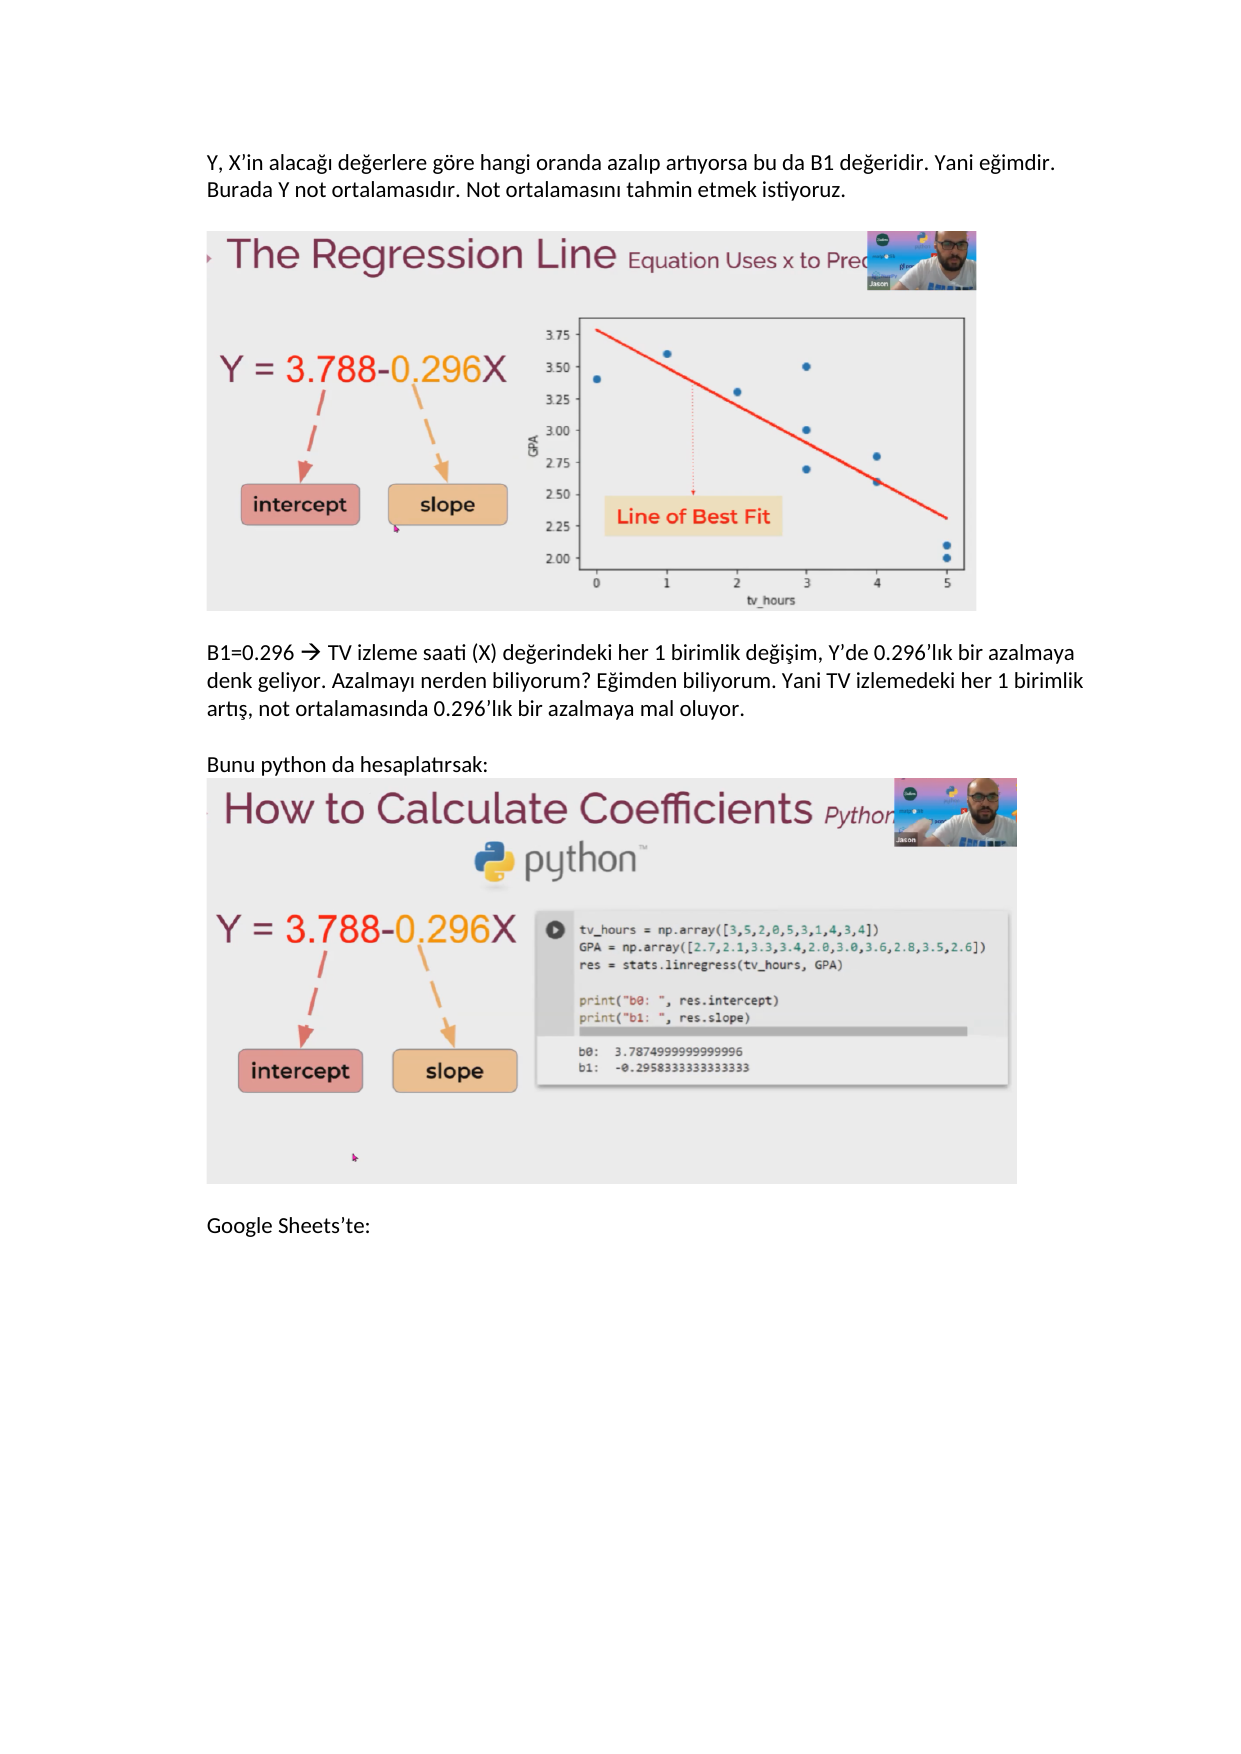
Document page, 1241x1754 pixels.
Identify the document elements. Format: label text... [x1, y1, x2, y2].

text Google Sheets’te: [207, 1211, 1093, 1239]
picture [206, 778, 1017, 1184]
text Bunu python da hesaplatırsak: [207, 750, 1093, 778]
text Y, X’in alacağı değerlere göre hangi oranda azalıp artıyorsa bu da B1 değeridir. Yani eğimdir. [207, 148, 1093, 176]
picture [206, 231, 977, 611]
text Burada Y not ortalamasıdır. Not ortalamasını tahmin etmek istiyoruz. [207, 176, 1093, 204]
text B1=0.296 TV izleme saati (X) değerindeki her 1 birimlik değişim, Y’de 0.296’lık bir azalmaya denk geliyor. Azalmayı nerden biliyorum? Eğimden biliyorum. Yani TV izlemedeki her 1 birimlik artış, not ortalamasında 0.296’lık bir azalmaya mal oluyor. [207, 638, 1093, 722]
